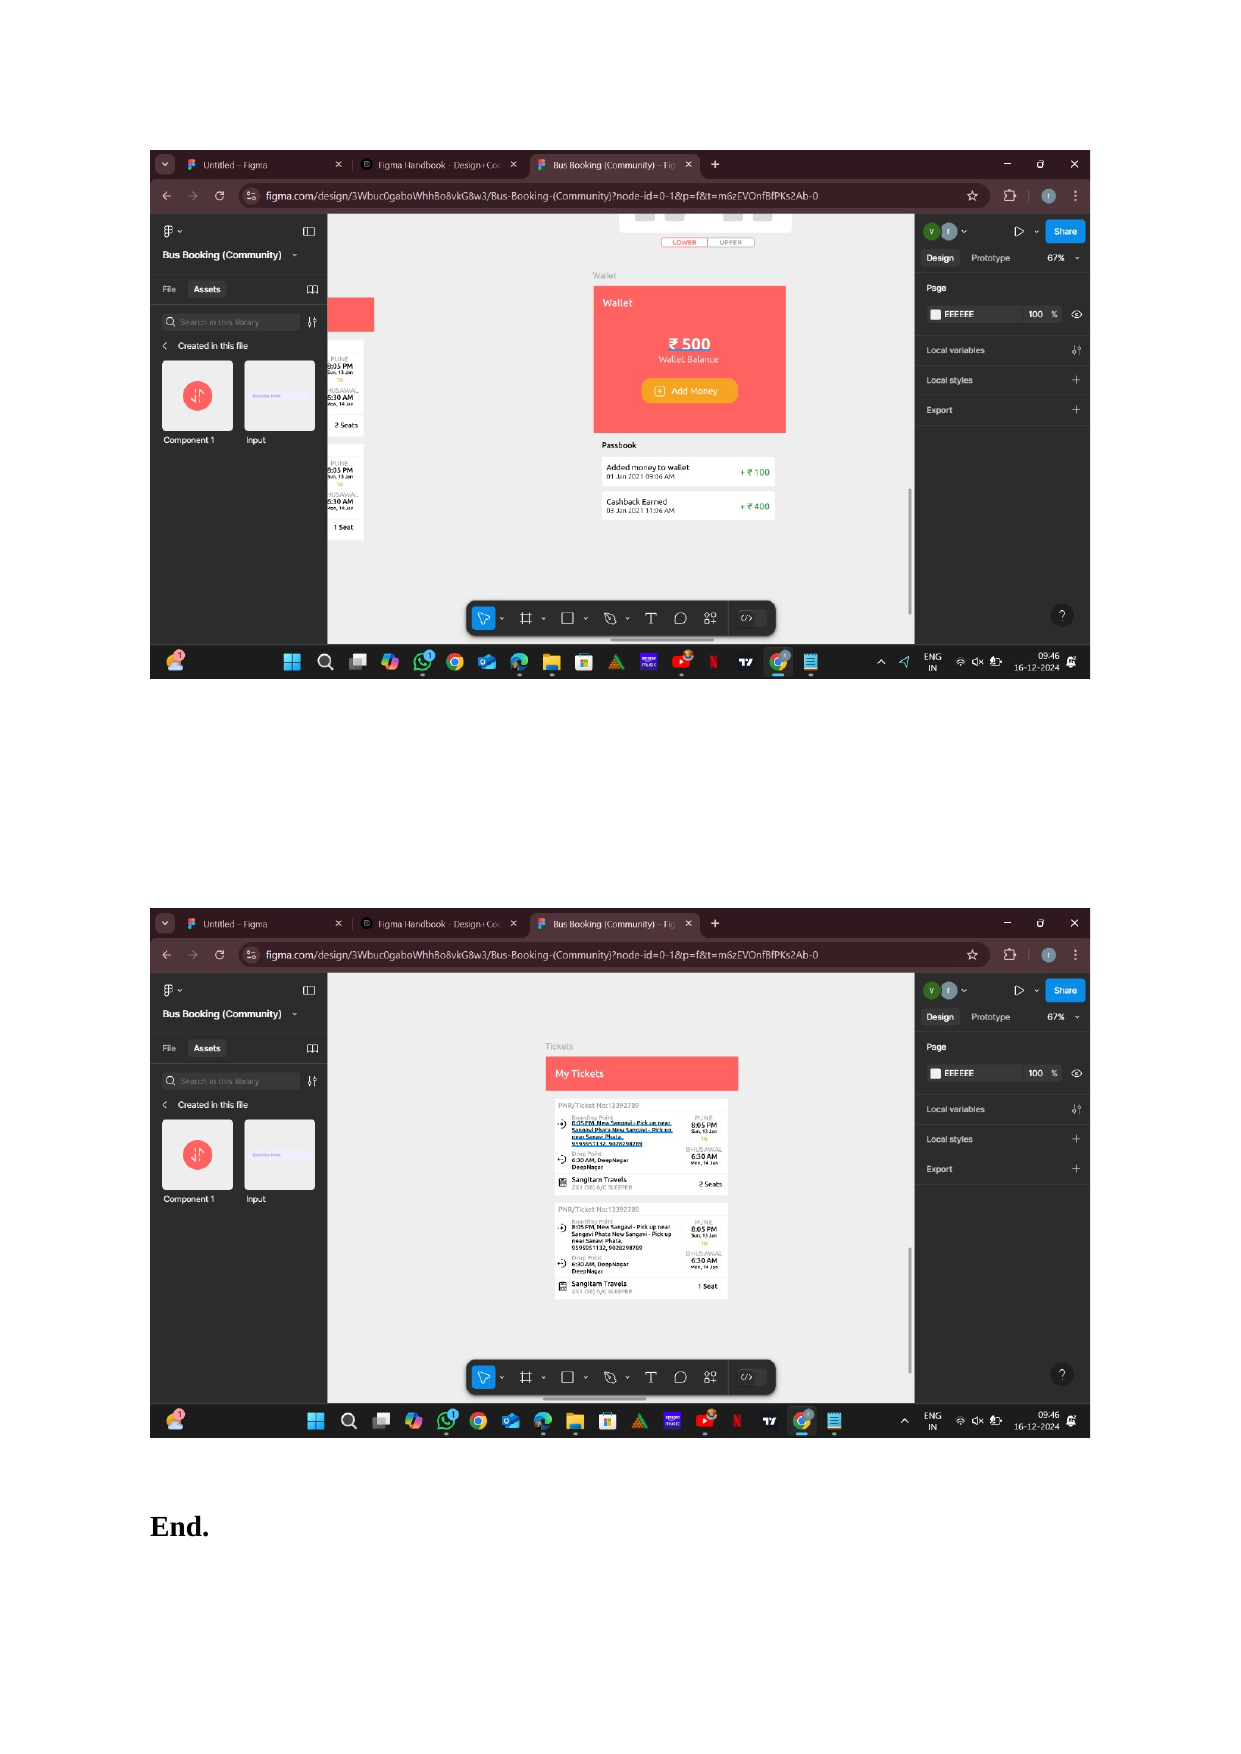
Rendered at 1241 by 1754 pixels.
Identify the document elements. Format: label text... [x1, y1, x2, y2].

picture [150, 908, 1091, 1438]
picture [150, 150, 1091, 679]
text End. [150, 1509, 1090, 1543]
